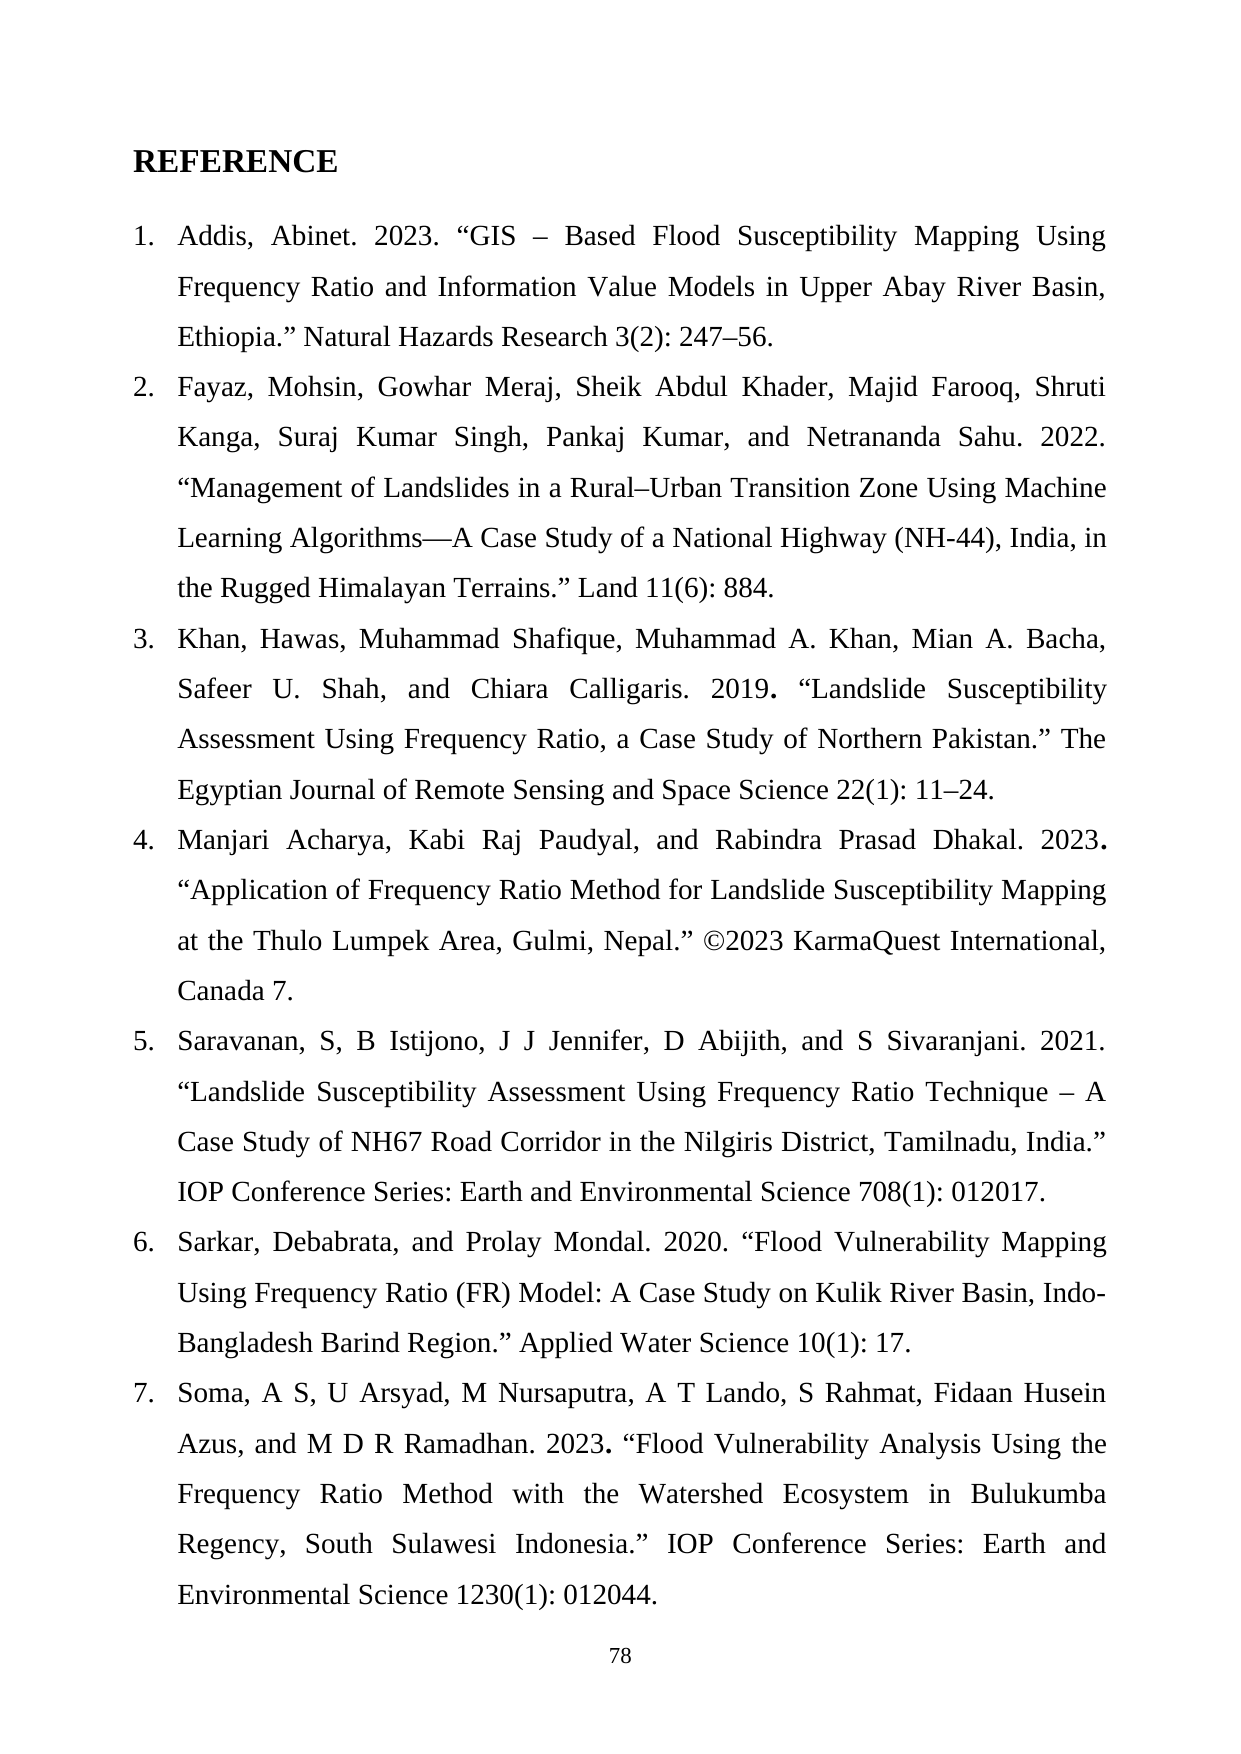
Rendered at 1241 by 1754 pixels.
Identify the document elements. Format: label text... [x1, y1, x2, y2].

list Sarkar, Debabrata, and Prolay Mondal. 2020. “Flood Vulnerability Mapping Using Frequency Ratio (FR) Model: A Case Study on Kulik River Basin, Indo-Bangladesh Barind Region.” Applied Water Science 10(1): 17. [133, 1224, 1107, 1359]
list Manjari Acharya, Kabi Raj Paudyal, and Rabindra Prasad Dhakal. 2023. “Application of Frequency Ratio Method for Landslide Susceptibility Mapping at the Thulo Lumpek Area, Gulmi, Nepal.” ©2023 KarmaQuest International, Canada 7. [133, 822, 1107, 1007]
subtitle REFERENCE [133, 142, 1107, 180]
list Khan, Hawas, Muhammad Shafique, Muhammad A. Khan, Mian A. Bacha, Safeer U. Shah, and Chiara Calligaris. 2019. “Landslide Susceptibility Assessment Using Frequency Ratio, a Case Study of Northern Pakistan.” The Egyptian Journal of Remote Sensing and Space Science 22(1): 11–24. [133, 621, 1107, 805]
list Addis, Abinet. 2023. “GIS – Based Flood Susceptibility Mapping Using Frequency Ratio and Information Value Models in Upper Abay River Basin, Ethiopia.” Natural Hazards Research 3(2): 247–56. [133, 218, 1107, 352]
list Soma, A S, U Arsyad, M Nursaputra, A T Lando, S Rahmat, Fidaan Husein Azus, and M D R Ramadhan. 2023. “Flood Vulnerability Analysis Using the Frequency Ratio Method with the Watershed Ecosystem in Bulukumba Regency, South Sulawesi Indonesia.” IOP Conference Series: Earth and Environmental Science 1230(1): 012044. [133, 1376, 1107, 1610]
list Saravanan, S, B Istijono, J J Jennifer, D Abijith, and S Sivaranjani. 2021. “Landslide Susceptibility Assessment Using Frequency Ratio Technique – A Case Study of NH67 Road Corridor in the Nilgiris District, Tamilnadu, India.” IOP Conference Series: Earth and Environmental Science 708(1): 012017. [133, 1023, 1107, 1208]
list Fayaz, Mohsin, Gowhar Meraj, Sheik Abdul Khader, Majid Farooq, Shruti Kanga, Suraj Kumar Singh, Pankaj Kumar, and Netrananda Sahu. 2022. “Management of Landslides in a Rural–Urban Transition Zone Using Machine Learning Algorithms—A Case Study of a National Highway (NH-44), India, in the Rugged Himalayan Terrains.” Land 11(6): 884. [133, 369, 1107, 604]
